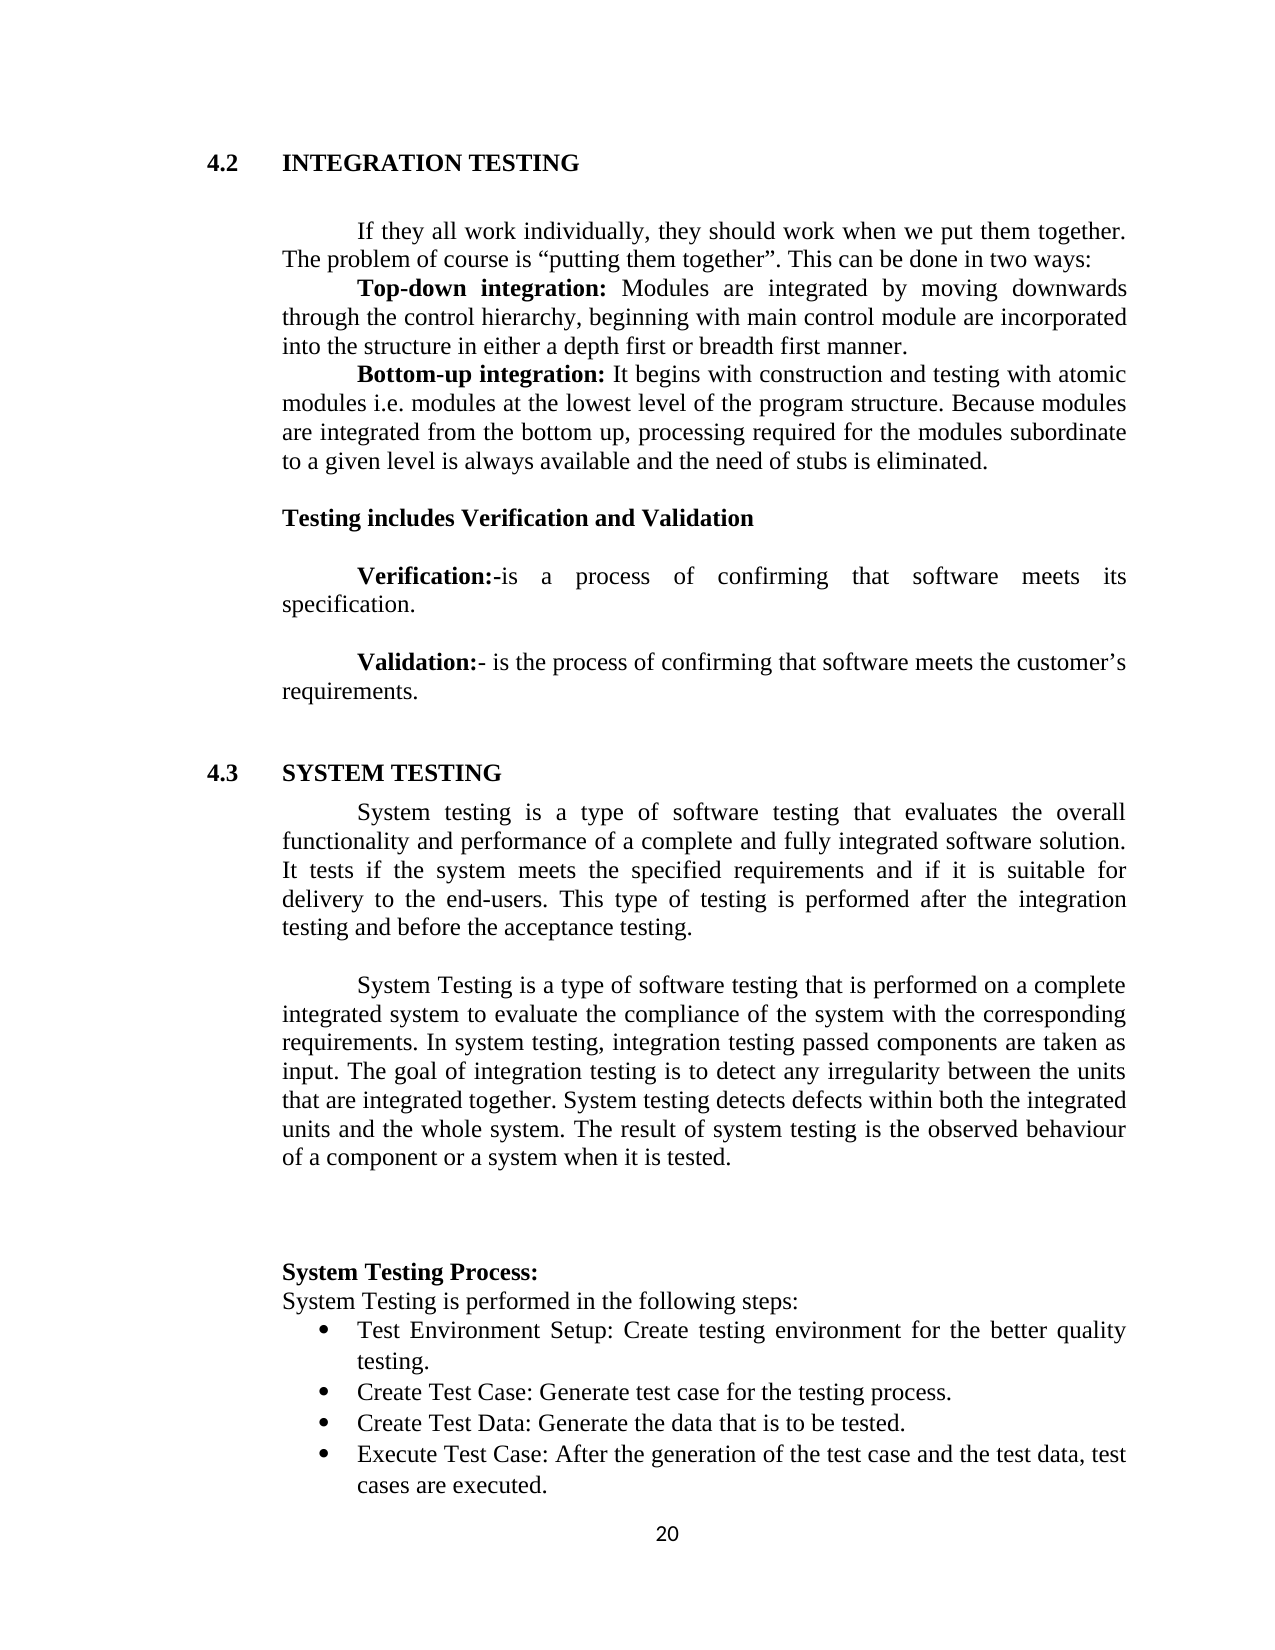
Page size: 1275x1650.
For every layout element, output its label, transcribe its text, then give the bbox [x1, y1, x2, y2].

text Testing includes Verification and Validation [282, 503, 1127, 532]
text Validation:- is the process of confirming that software meets the customer’s requirements. [282, 647, 1127, 704]
text Top-down integration: Modules are integrated by moving downwards through the control hierarchy, beginning with main control module are incorporated into the structure in either a depth first or breadth first manner. [282, 273, 1127, 359]
text If they all work individually, they should work when we put them together. The problem of course is “putting them together”. This can be done in two ways: [282, 216, 1127, 273]
subtitle 4.3 SYSTEM TESTING [207, 758, 1127, 787]
text Bottom-up integration: It begins with construction and testing with atomic modules i.e. modules at the lowest level of the program structure. Because modules are integrated from the bottom up, processing required for the modules subordinate to a given level is always available and the need of stubs is eliminated. [282, 359, 1127, 474]
text System Testing is performed in the following steps: [207, 1286, 1127, 1315]
text Verification:-is a process of confirming that software meets its specification. [282, 561, 1127, 618]
subtitle 4.2 INTEGRATION TESTING [207, 148, 1127, 176]
list Execute Test Case: After the generation of the test case and the test data, test cases are executed. [319, 1439, 1127, 1499]
list Create Test Case: Generate test case for the testing process. [319, 1377, 1127, 1406]
list Create Test Data: Generate the data that is to be tested. [319, 1408, 1127, 1437]
text System Testing is a type of software testing that is performed on a complete integrated system to evaluate the compliance of the system with the corresponding requirements. In system testing, integration testing passed components are taken as input. The goal of integration testing is to detect any irregularity between the units that are integrated together. System testing detects defects within both the integrated units and the whole system. The result of system testing is the observed behaviour of a component or a system when it is tested. [282, 970, 1127, 1171]
text System Testing Process: [282, 1257, 1127, 1286]
list Test Environment Setup: Create testing environment for the better quality testing. [319, 1315, 1127, 1375]
text System testing is a type of software testing that evaluates the overall functionality and performance of a complete and fully integrated software solution. It tests if the system meets the specified requirements and if it is suitable for delivery to the end-users. This type of testing is performed after the integration testing and before the acceptance testing. [282, 797, 1127, 941]
